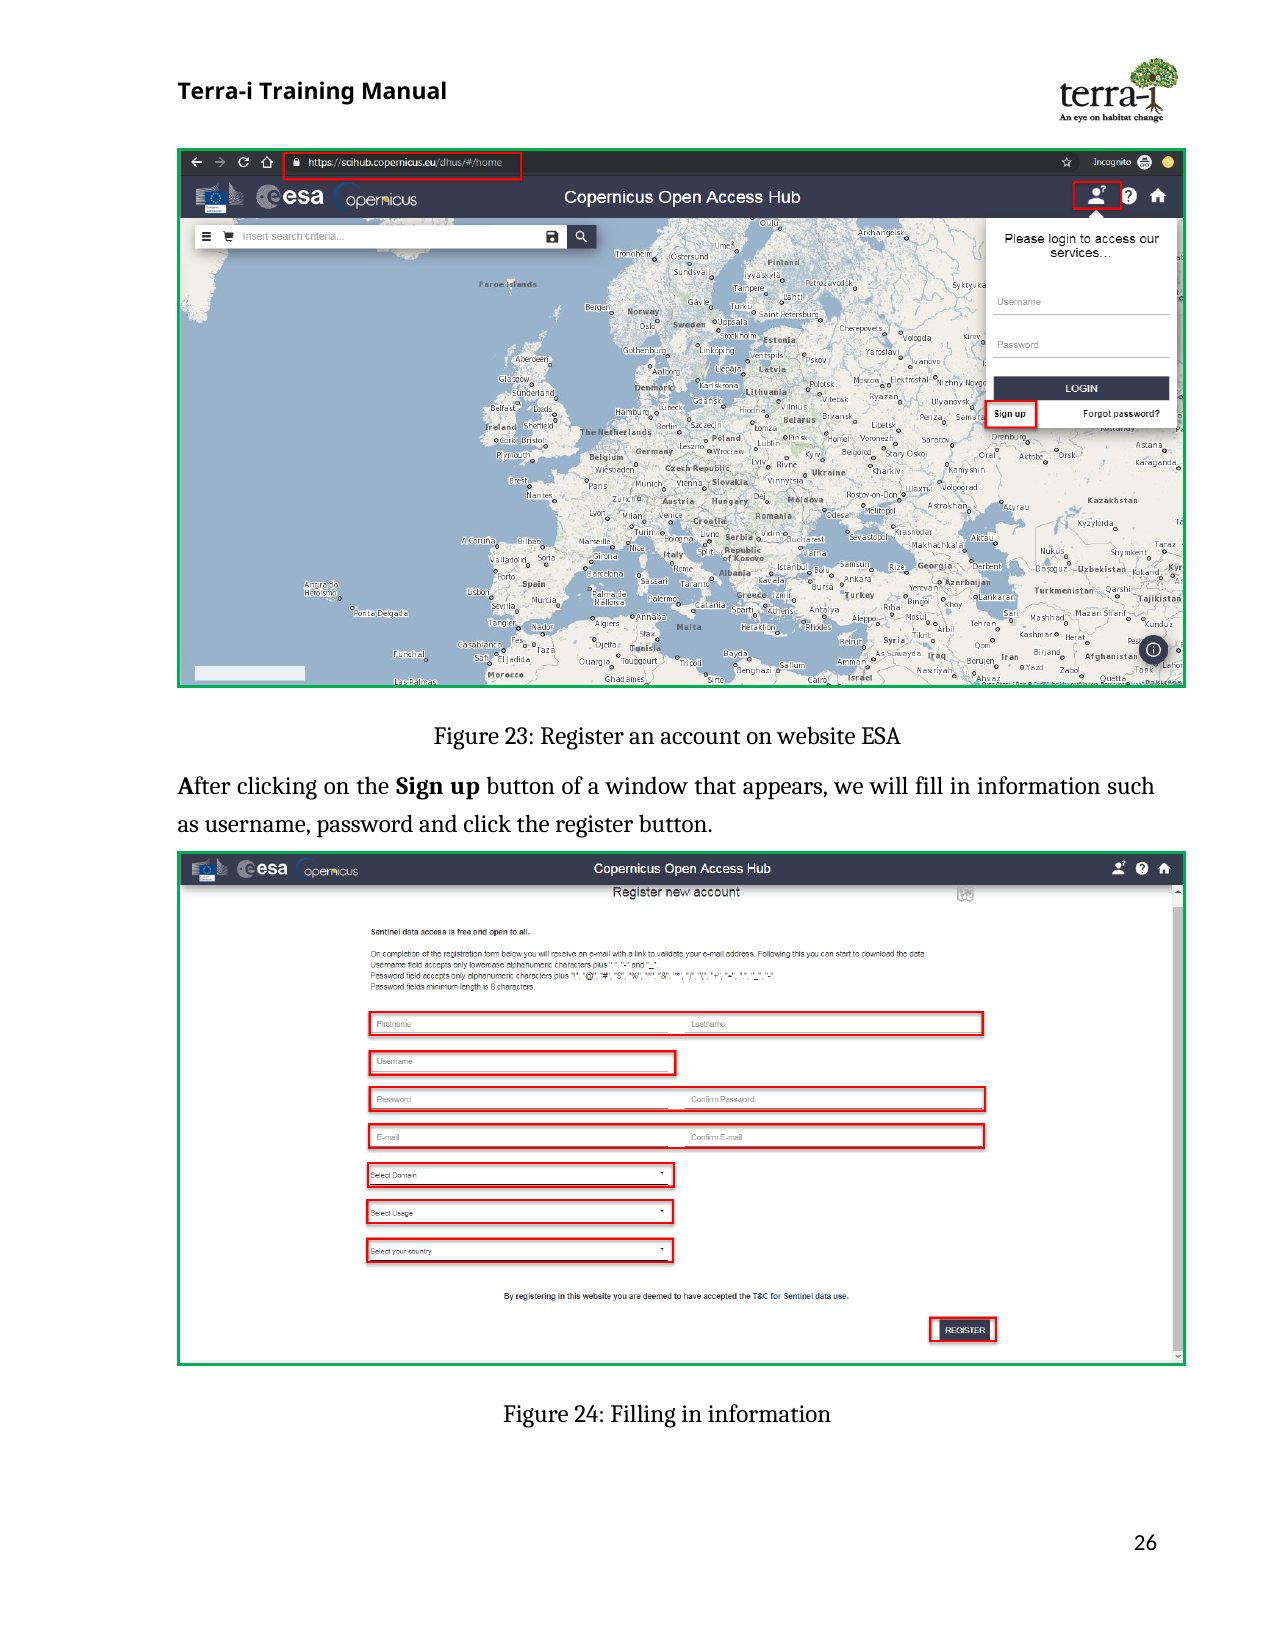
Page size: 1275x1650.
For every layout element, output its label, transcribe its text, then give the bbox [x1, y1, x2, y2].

picture [180, 854, 1183, 1363]
picture [180, 151, 1183, 685]
text After clicking on the Sign up button of a window that appears, we will fill in information such as username, password and click the register button. [177, 763, 1157, 838]
text Figure 24: Filling in information [177, 1391, 1157, 1428]
picture [1052, 29, 1182, 148]
text Figure 23: Register an account on website ESA [177, 713, 1157, 751]
